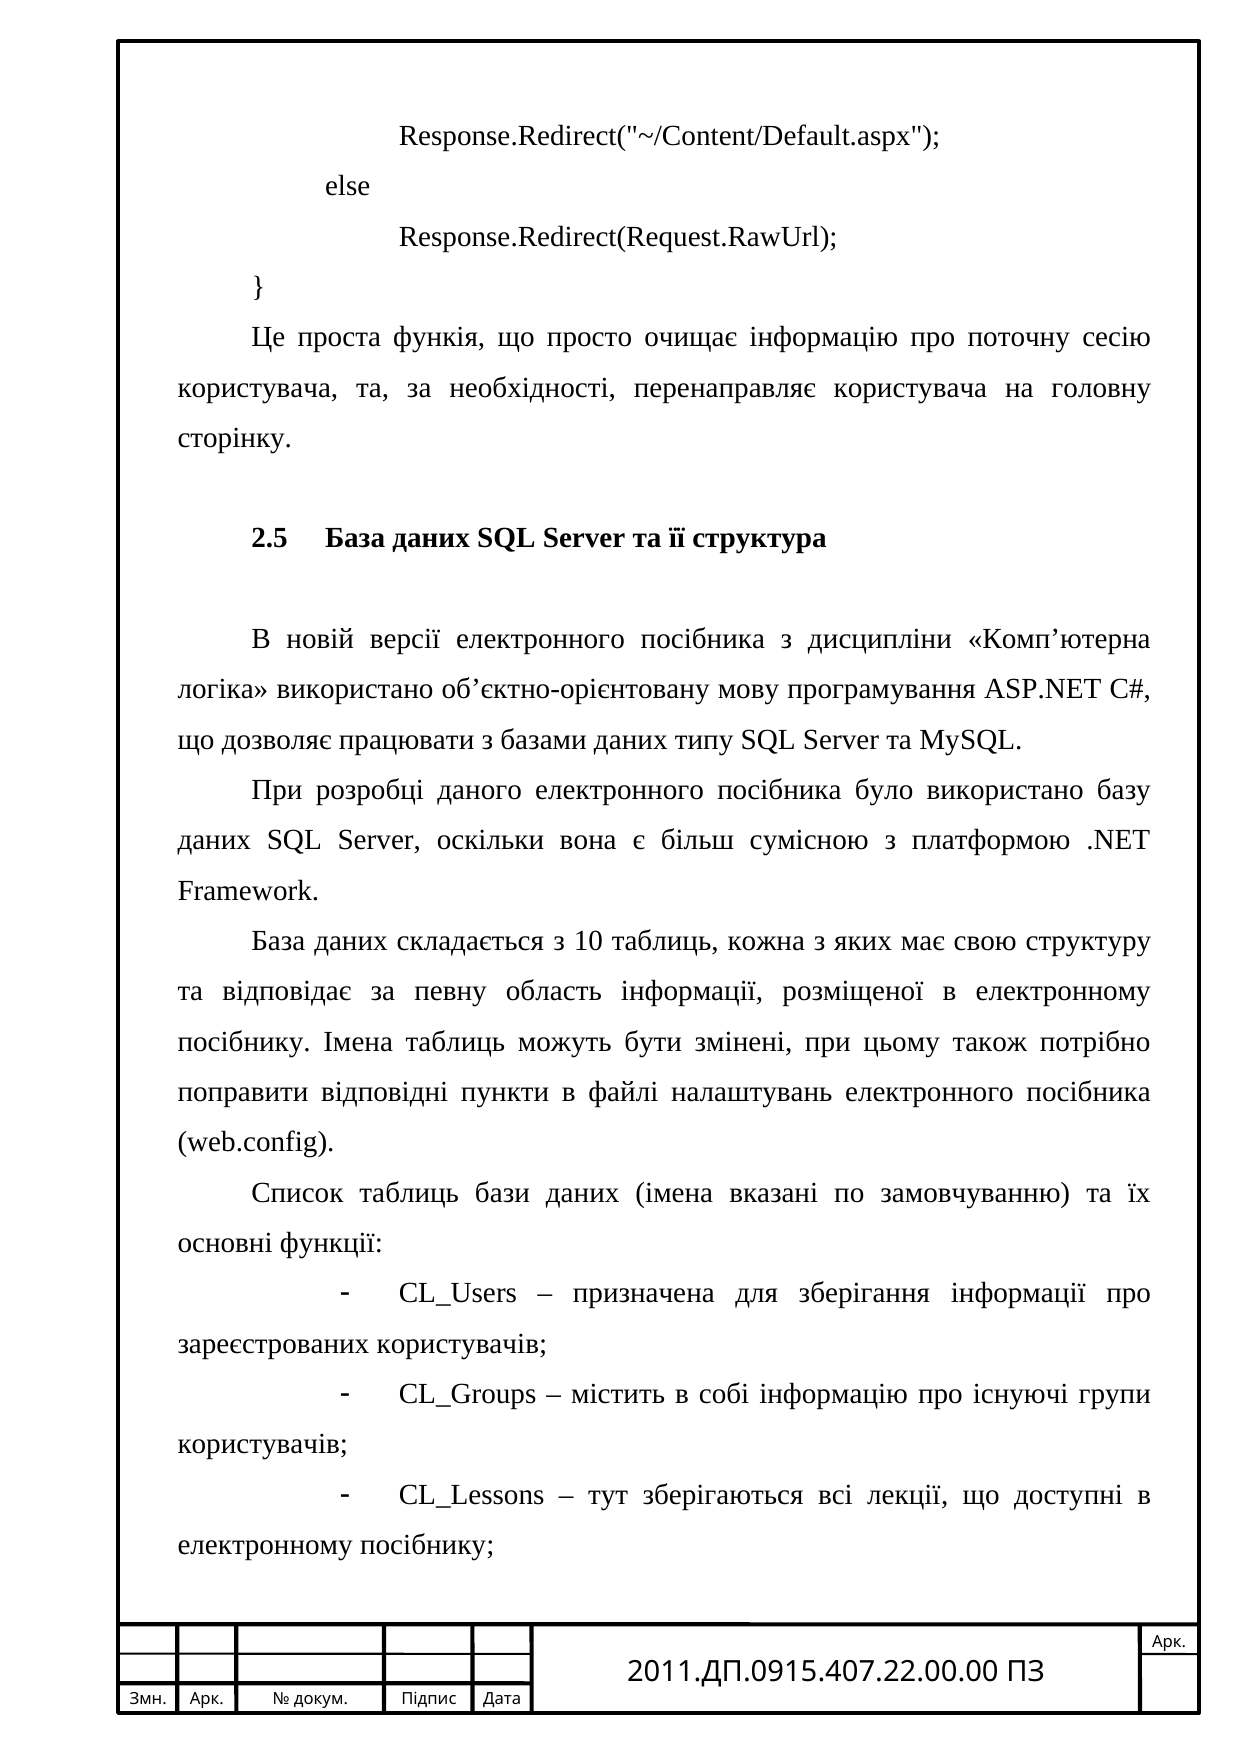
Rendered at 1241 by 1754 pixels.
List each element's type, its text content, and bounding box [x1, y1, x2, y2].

text При розробці даного електронного посібника було використано базу даних SQL Server, оскільки вона є більш сумісною з платформою .NET Framework. [177, 772, 1152, 906]
text } [177, 269, 1152, 303]
text В новій версії електронного посібника з дисципліни «Комп’ютерна логіка» використано об’єктно-орієнтовану мову програмування ASP.NET C#, що дозволяє працювати з базами даних типу SQL Server та MySQL. [177, 621, 1152, 755]
text Response.Redirect(Request.RawUrl); [325, 219, 1152, 252]
text Response.Redirect("~/Content/Default.aspx"); [325, 118, 1152, 152]
list CL_Lessons – тут зберігаються всі лекції, що доступні в електронному посібнику; [177, 1477, 1152, 1561]
list База даних SQL Server та її структура [177, 521, 1152, 554]
text Список таблиць бази даних (імена вказані по замовчуванню) та їх основні функції: [177, 1175, 1152, 1258]
list CL_Groups – містить в собі інформацію про існуючі групи користувачів; [177, 1376, 1152, 1460]
text Це проста функія, що просто очищає інформацію про поточну сесію користувача, та, за необхідності, перенаправляє користувача на головну сторінку. [177, 319, 1152, 453]
text else [251, 168, 1152, 202]
text База даних складається з 10 таблиць, кожна з яких має свою структуру та відповідає за певну область інформації, розміщеної в електронному посібнику. Імена таблиць можуть бути змінені, при цьому також потрібно поправити відповідні пункти в файлі налаштувань електронного посібника (web.config). [177, 923, 1152, 1158]
list CL_Users – призначена для зберігання інформації про зареєстрованих користувачів; [177, 1275, 1152, 1359]
